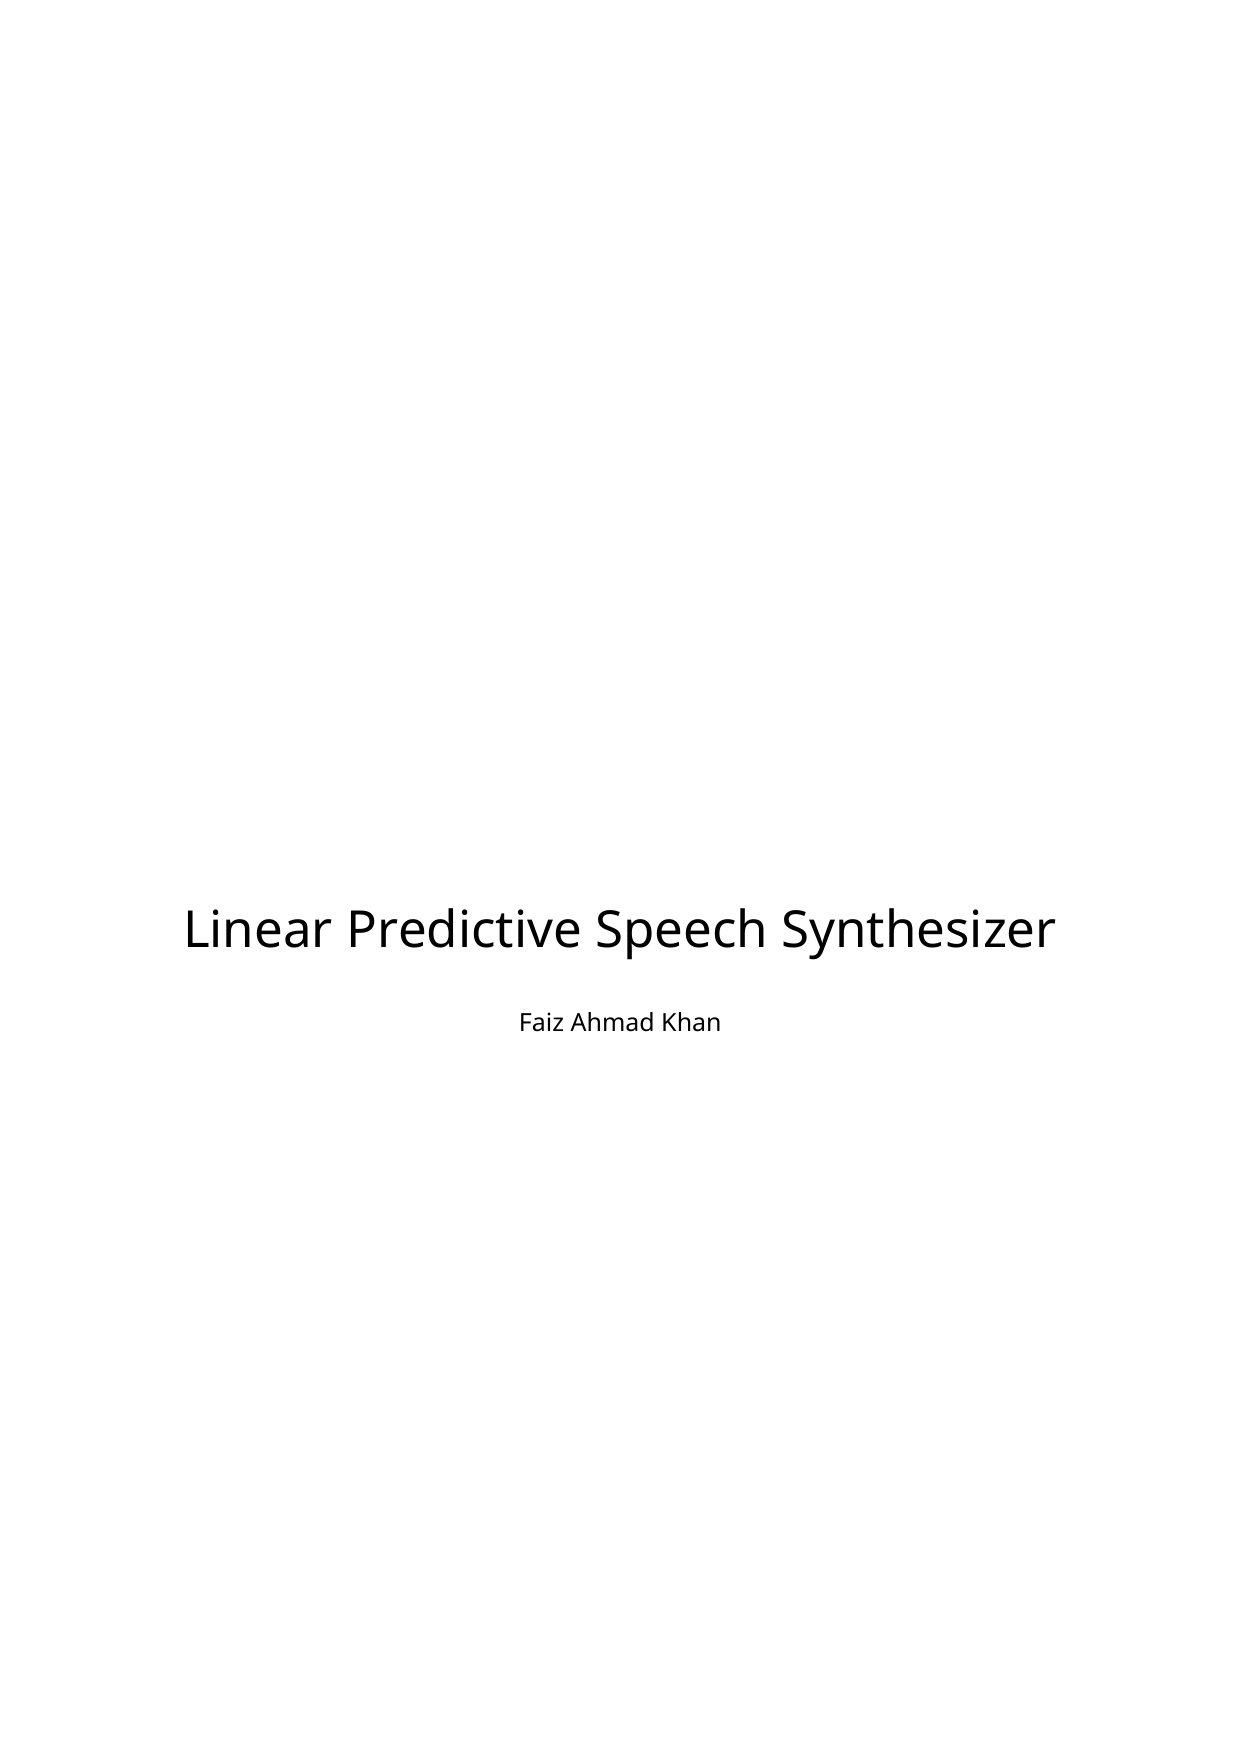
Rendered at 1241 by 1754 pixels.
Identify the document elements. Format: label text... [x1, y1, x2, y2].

title Linear Predictive Speech Synthesizer [150, 893, 1090, 962]
text Faiz Ahmad Khan [150, 1004, 1090, 1039]
